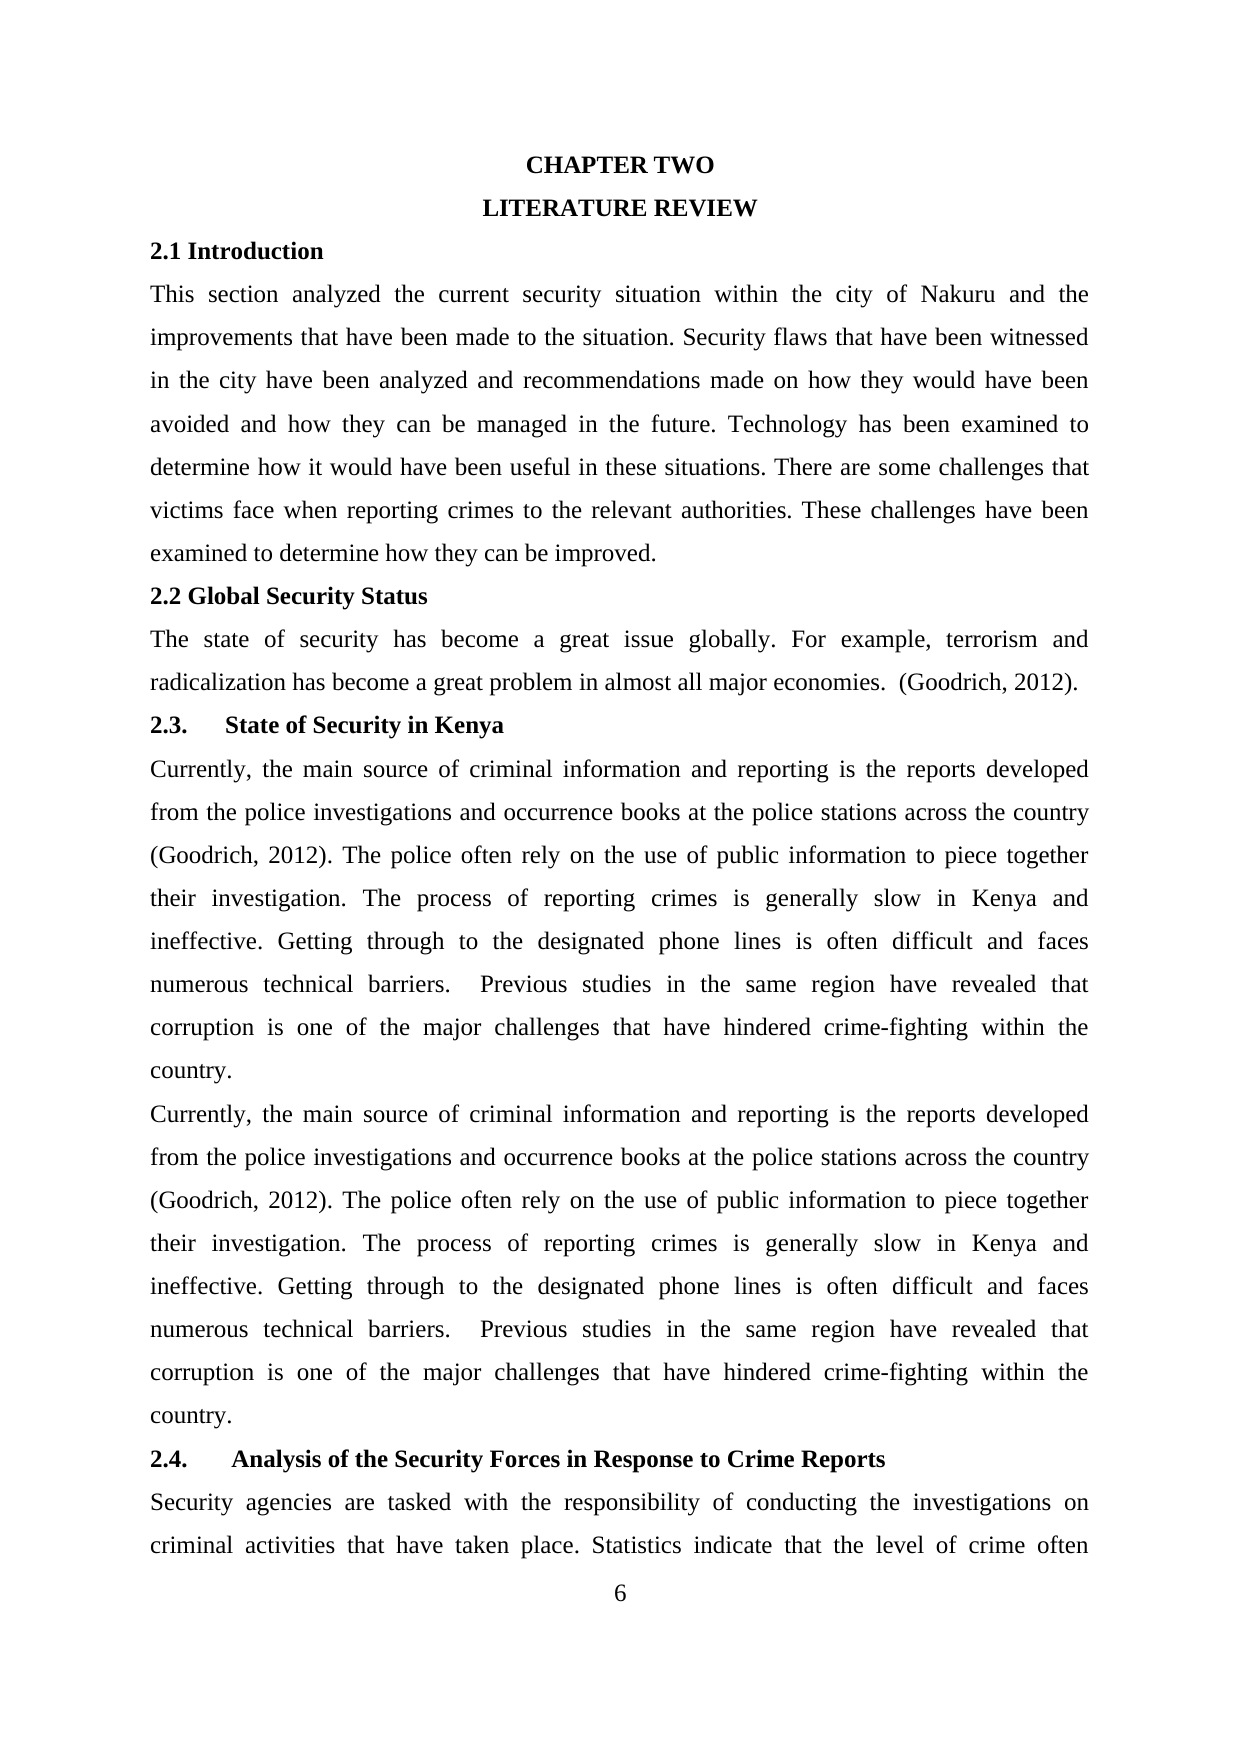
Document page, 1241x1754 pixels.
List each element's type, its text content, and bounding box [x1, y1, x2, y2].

text Currently, the main source of criminal information and reporting is the reports developed from the police investigations and occurrence books at the police stations across the country (Goodrich, 2012). The police often rely on the use of public information to piece together their investigation. The process of reporting crimes is generally slow in Kenya and ineffective. Getting through to the designated phone lines is often difficult and faces numerous technical barriers. Previous studies in the same region have revealed that corruption is one of the major challenges that have hindered crime-fighting within the country. [150, 1099, 1090, 1429]
text The state of security has become a great issue globally. For example, terrorism and radicalization has become a great problem in almost all major economies. (Goodrich, 2012). [150, 624, 1090, 696]
text Currently, the main source of criminal information and reporting is the reports developed from the police investigations and occurrence books at the police stations across the country (Goodrich, 2012). The police often rely on the use of public information to piece together their investigation. The process of reporting crimes is generally slow in Kenya and ineffective. Getting through to the designated phone lines is often difficult and faces numerous technical barriers. Previous studies in the same region have revealed that corruption is one of the major challenges that have hindered crime-fighting within the country. [150, 754, 1090, 1084]
list State of Security in Kenya [150, 711, 1090, 739]
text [150, 1487, 1090, 1559]
list Introduction [150, 236, 1090, 265]
subtitle CHAPTER TWO [150, 150, 1090, 179]
text 2.2 Global Security Status [150, 581, 1090, 610]
list Analysis of the Security Forces in Response to Crime Reports [150, 1444, 1090, 1472]
text LITERATURE REVIEW [150, 193, 1090, 222]
text This section analyzed the current security situation within the city of Nakuru and the improvements that have been made to the situation. Security flaws that have been witnessed in the city have been analyzed and recommendations made on how they would have been avoided and how they can be managed in the future. Technology has been examined to determine how it would have been useful in these situations. There are some challenges that victims face when reporting crimes to the relevant authorities. These challenges have been examined to determine how they can be improved. [150, 279, 1090, 567]
